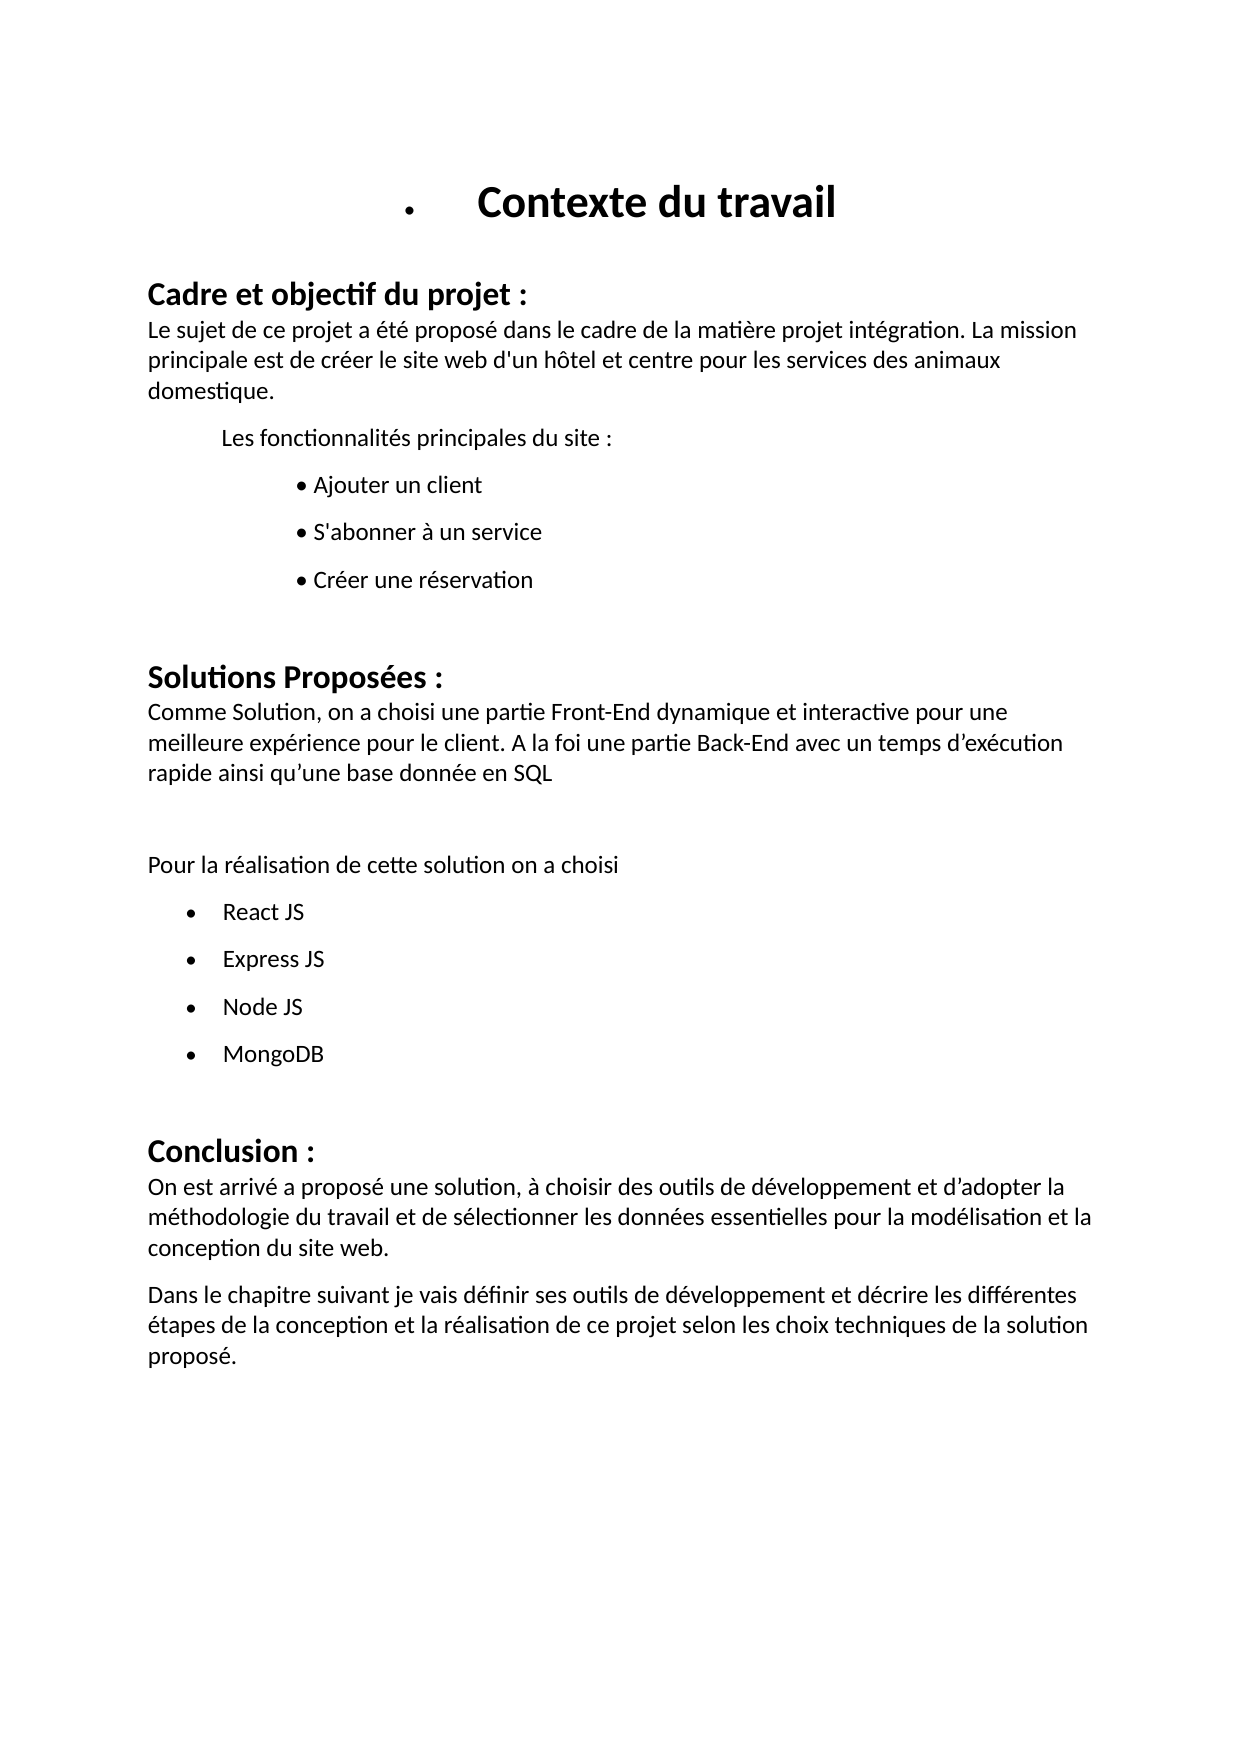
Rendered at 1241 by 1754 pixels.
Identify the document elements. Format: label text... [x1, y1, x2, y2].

text Le sujet de ce projet a été proposé dans le cadre de la matière projet intégration. La mission principale est de créer le site web d'un hôtel et centre pour les services des animaux domestique. [148, 314, 1093, 406]
text Cadre et objectif du projet : [148, 273, 1093, 314]
text Dans le chapitre suivant je vais définir ses outils de développement et décrire les différentes étapes de la conception et la réalisation de ce projet selon les choix techniques de la solution proposé. [148, 1279, 1093, 1370]
text Comme Solution, on a choisi une partie Front-End dynamique et interactive pour une meilleure expérience pour le client. A la foi une partie Back-End avec un temps d’exécution rapide ainsi qu’une base donnée en SQL [148, 696, 1093, 788]
list MongoDB [185, 1038, 1093, 1068]
list React JS [185, 896, 1093, 927]
text • S'abonner à un service [221, 517, 1093, 547]
text Pour la réalisation de cette solution on a choisi [511, 849, 1093, 880]
text • Ajouter un client [221, 469, 1093, 500]
text • Créer une réservation [221, 564, 1093, 594]
text Solutions Proposées : [148, 656, 1093, 696]
text Les fonctionnalités principales du site : [148, 422, 1093, 453]
text Conclusion : [148, 1130, 1093, 1171]
text On est arrivé a proposé une solution, à choisir des outils de développement et d’adopter la méthodologie du travail et de sélectionner les données essentielles pour la modélisation et la conception du site web. [148, 1171, 1093, 1262]
list Express JS [185, 944, 1093, 974]
list Contexte du travail [110, 173, 1093, 228]
list Node JS [185, 991, 1093, 1021]
